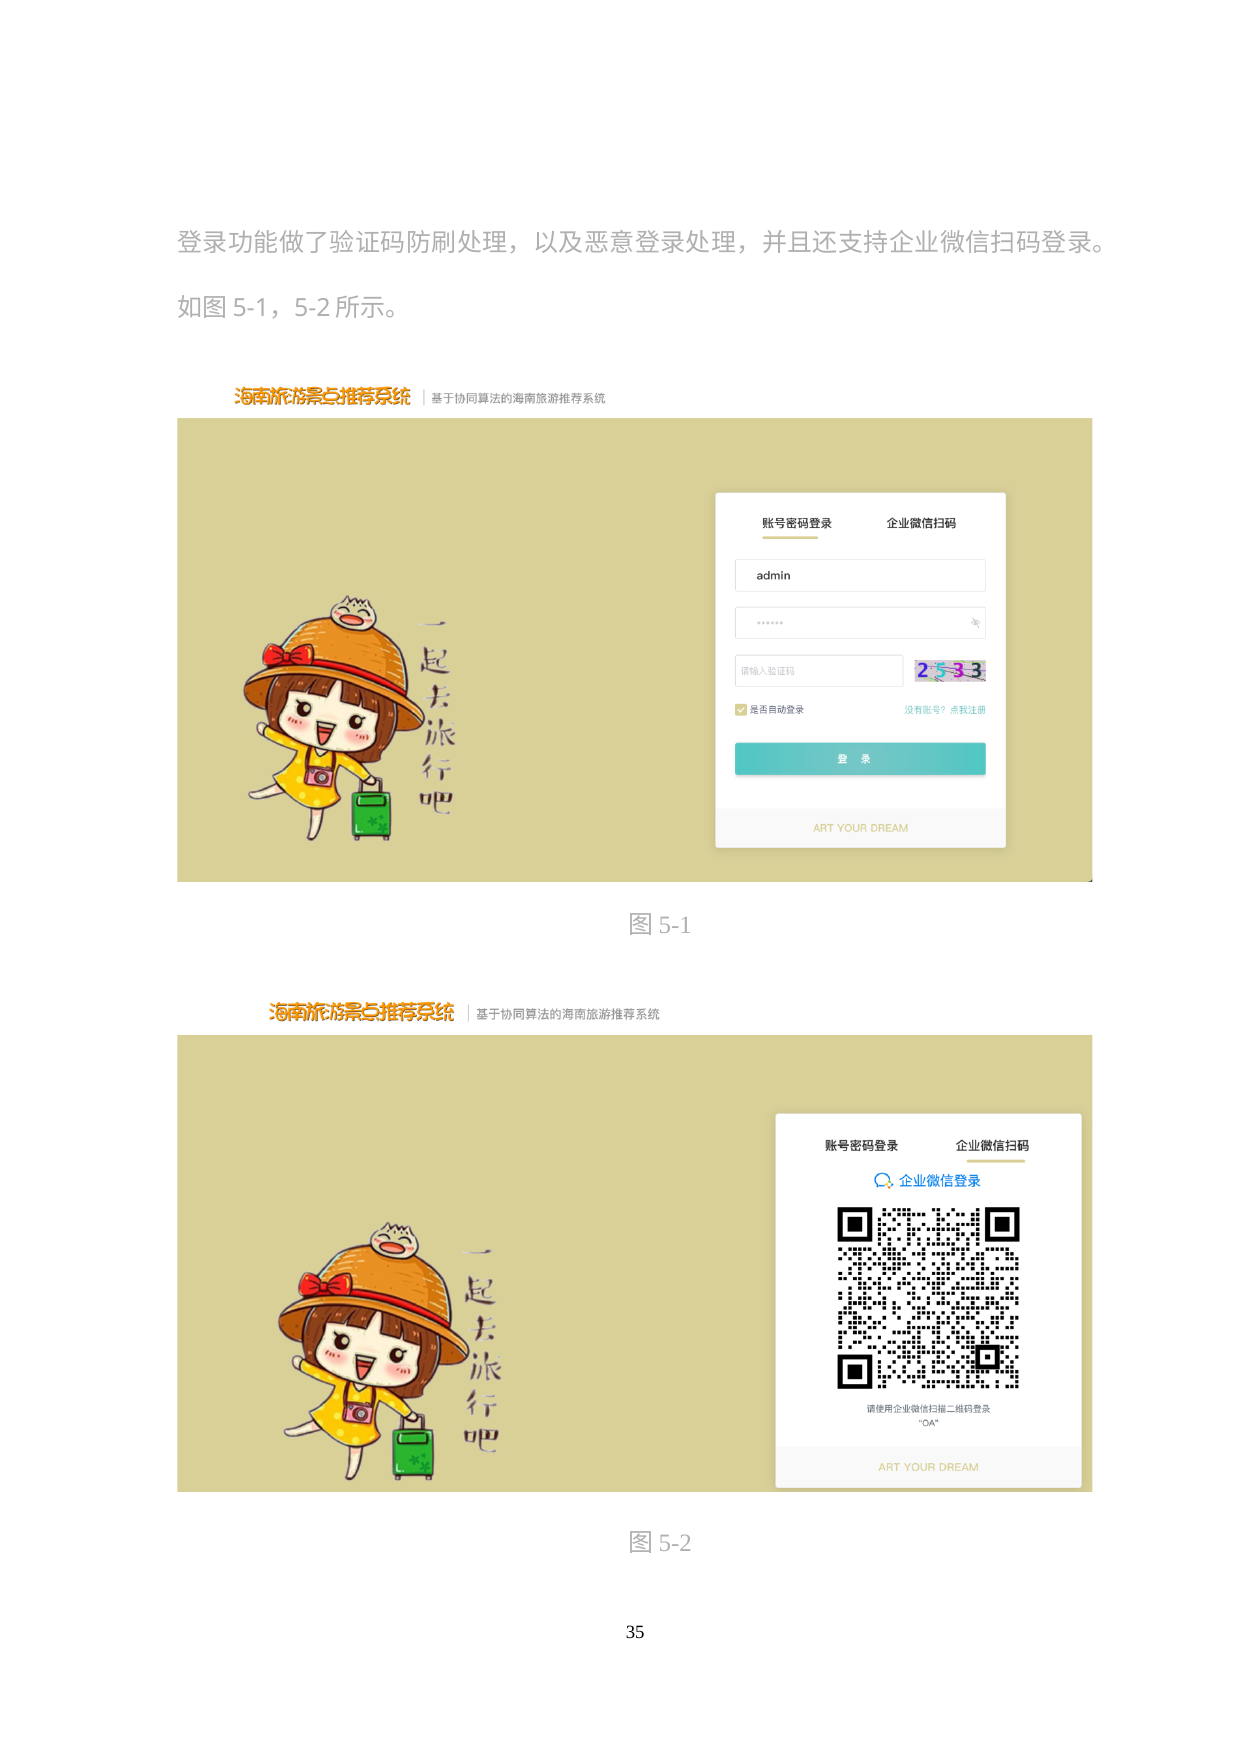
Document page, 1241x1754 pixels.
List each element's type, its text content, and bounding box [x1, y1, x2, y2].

text 登录功能做了验证码防刷处理，以及恶意登录处理，并且还支持企业微信扫码登录。如图5-1，5-2所示。 [177, 208, 1093, 338]
picture [177, 987, 1093, 1492]
picture [177, 370, 1093, 882]
text 图5-2 [177, 1508, 1093, 1573]
text 图5-1 [177, 890, 1093, 955]
